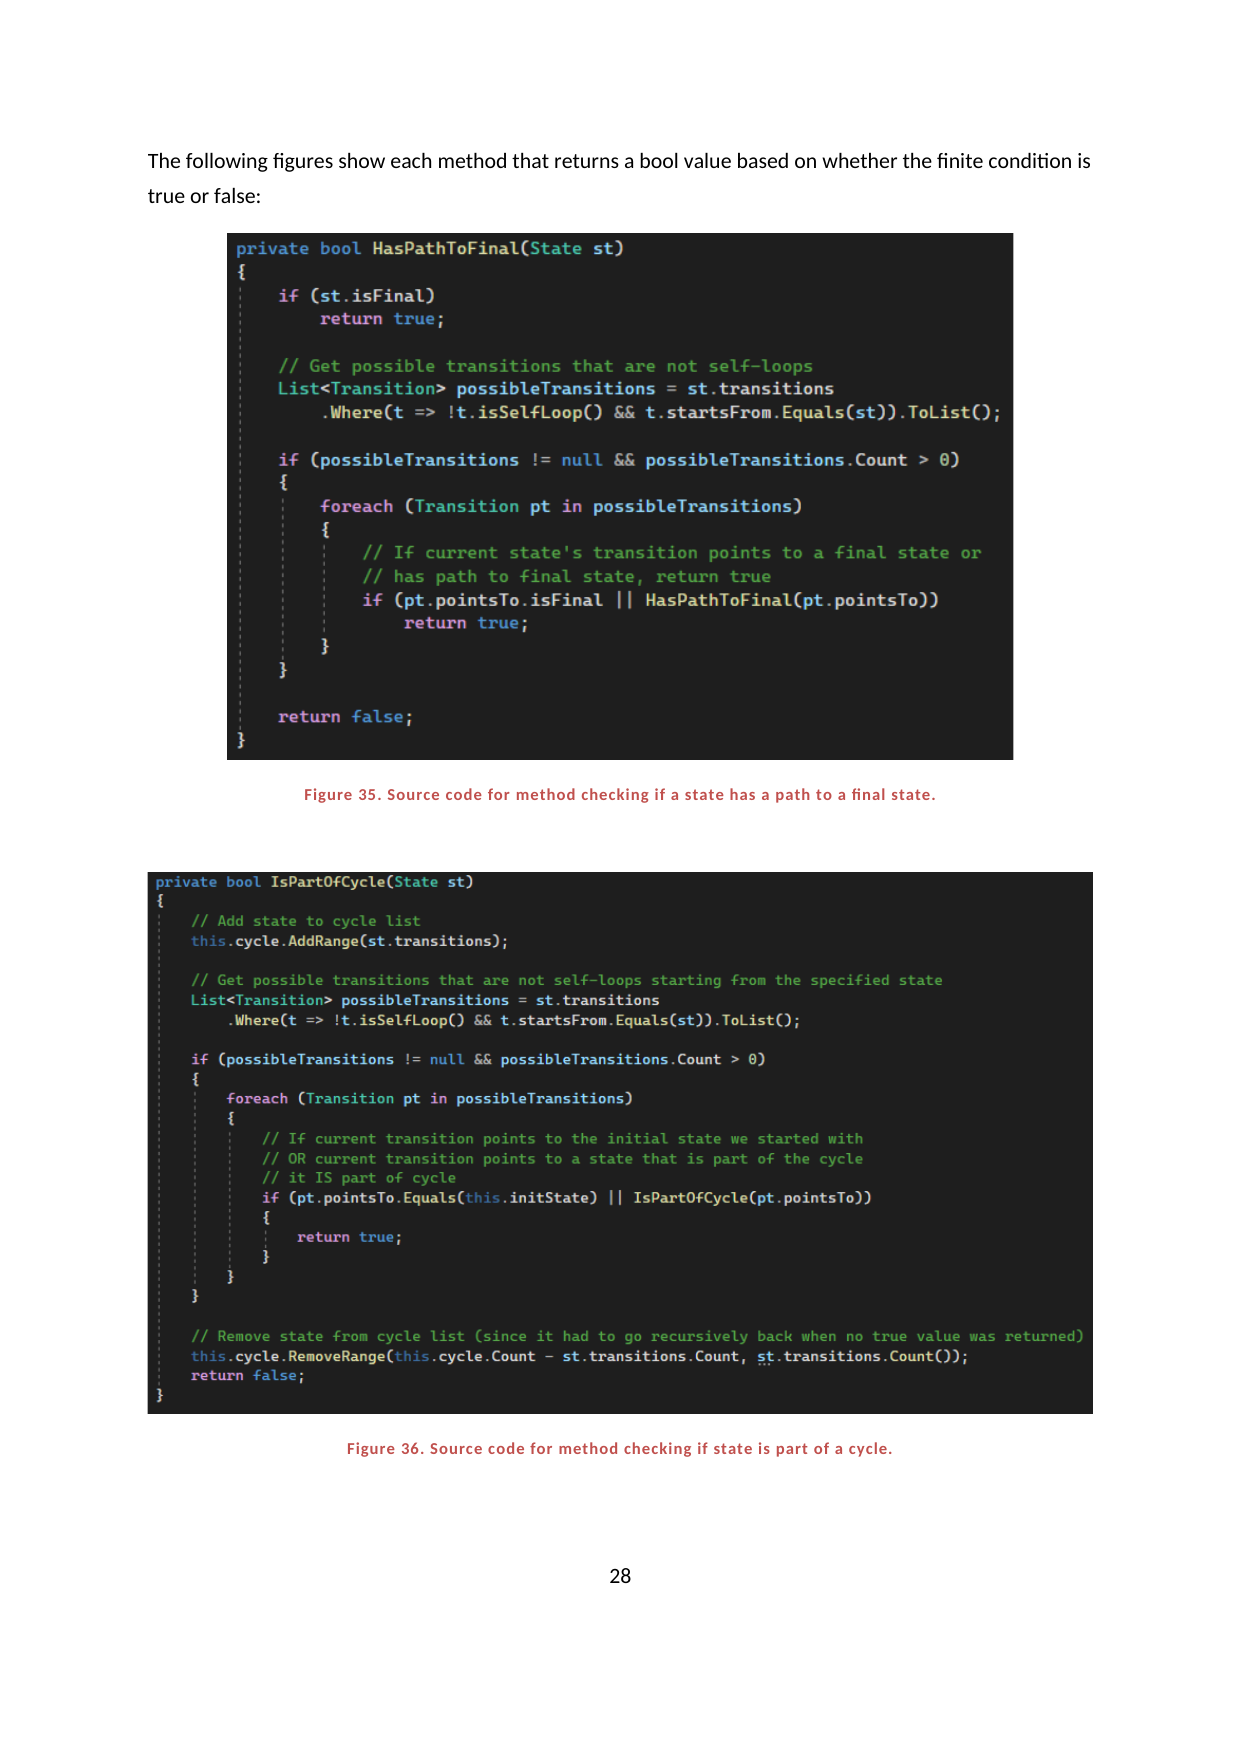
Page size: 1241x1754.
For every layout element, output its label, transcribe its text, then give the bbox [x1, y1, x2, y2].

picture [227, 233, 1014, 760]
text Figure 35. Source code for method checking if a state has a path to a final state. [148, 784, 1093, 804]
text The following figures show each method that returns a bool value based on whether the finite condition is true or false: [148, 148, 1093, 209]
picture [147, 872, 1093, 1414]
text Figure 36. Source code for method checking if state is part of a cycle. [148, 1438, 1093, 1459]
